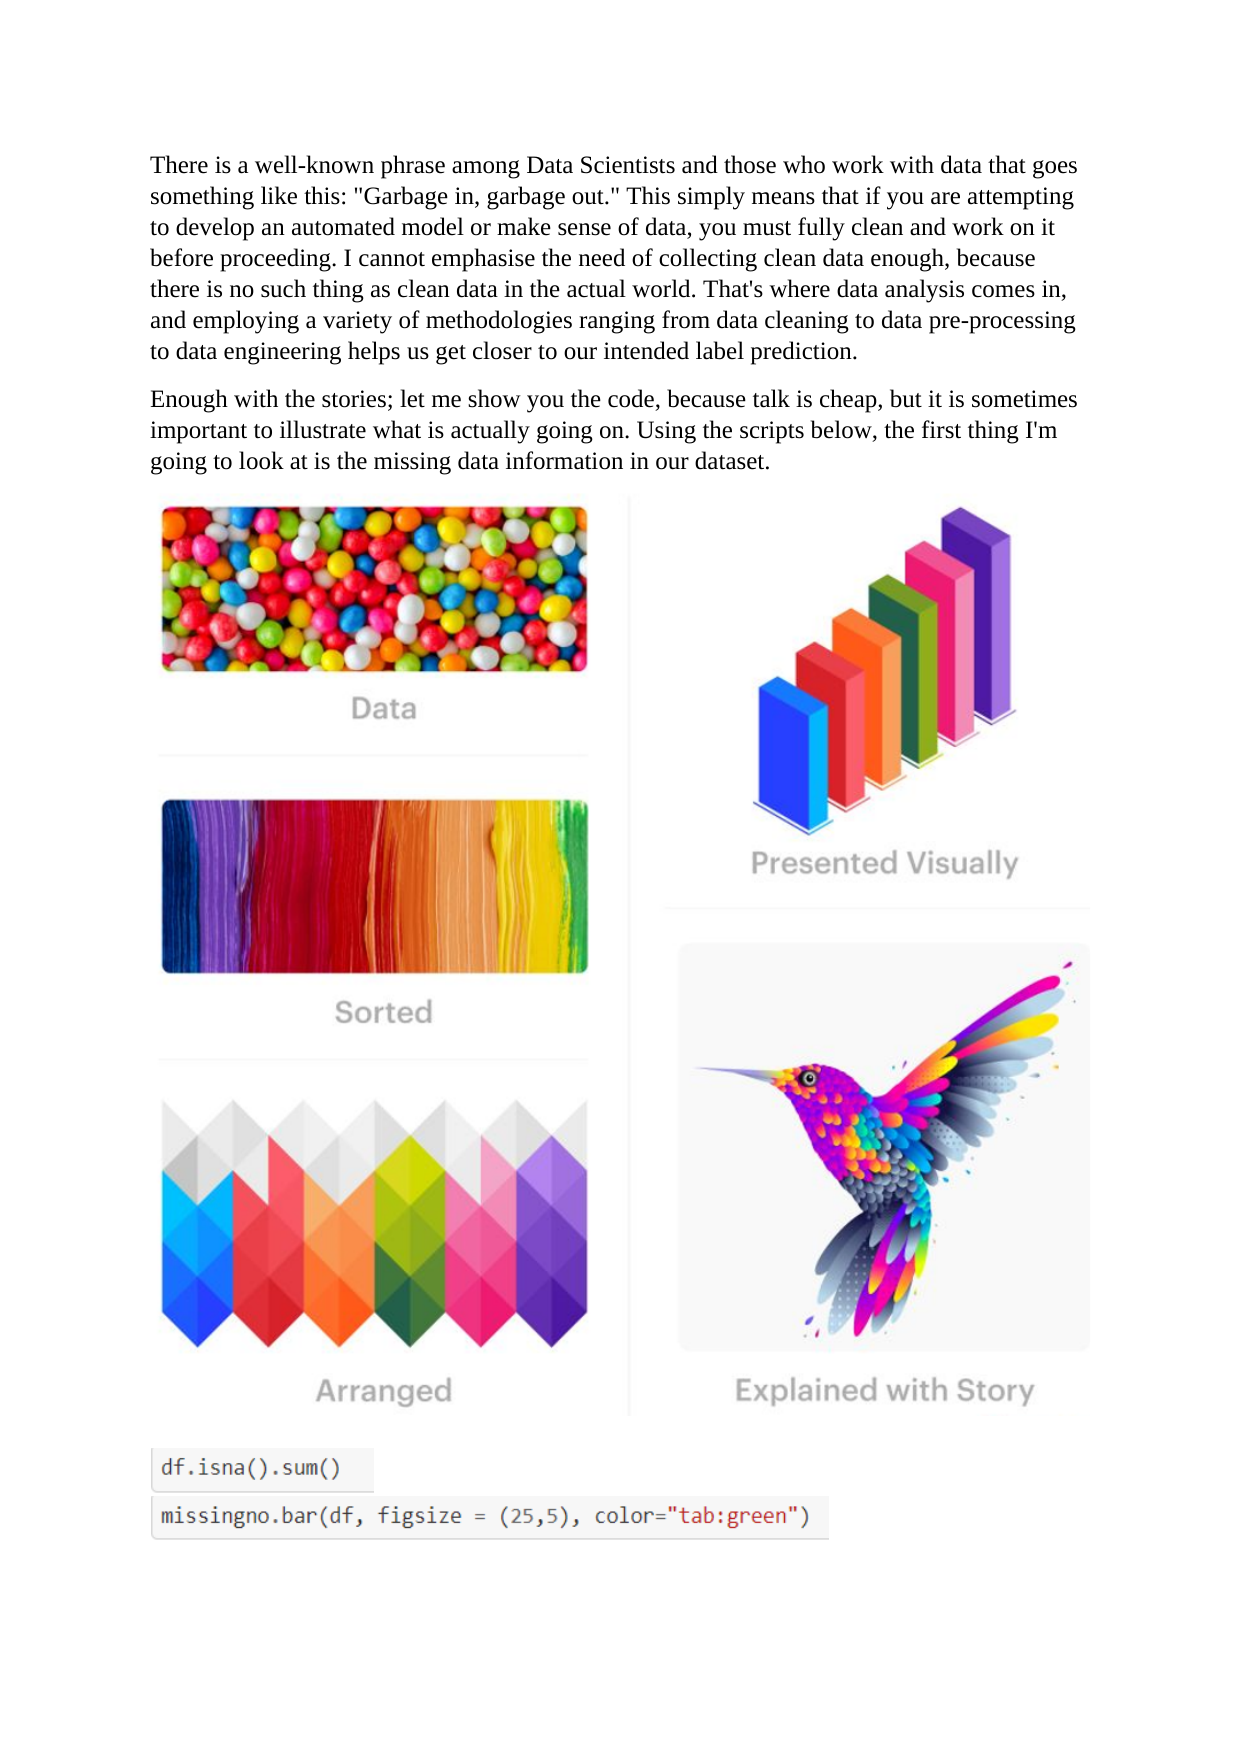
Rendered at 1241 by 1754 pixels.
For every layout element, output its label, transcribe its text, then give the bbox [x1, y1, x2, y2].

text Enough with the stories; let me show you the code, because talk is cheap, but it is sometimes important to illustrate what is actually going on. Using the scripts below, the first thing I'm going to look at is the missing data information in our dataset. [150, 384, 1090, 475]
text There is a well-known phrase among Data Scientists and those who work with data that goes something like this: "Garbage in, garbage out." This simply means that if you are attempting to develop an automated model or make sense of data, you must fully clean and work on it before proceeding. I cannot emphasise the need of collecting clean data enough, because there is no such thing as clean data in the actual world. That's where data analysis comes in, and employing a variety of methodologies ranging from data cleaning to data pre-processing to data engineering helps us get closer to our intended label prediction. [150, 150, 1090, 365]
